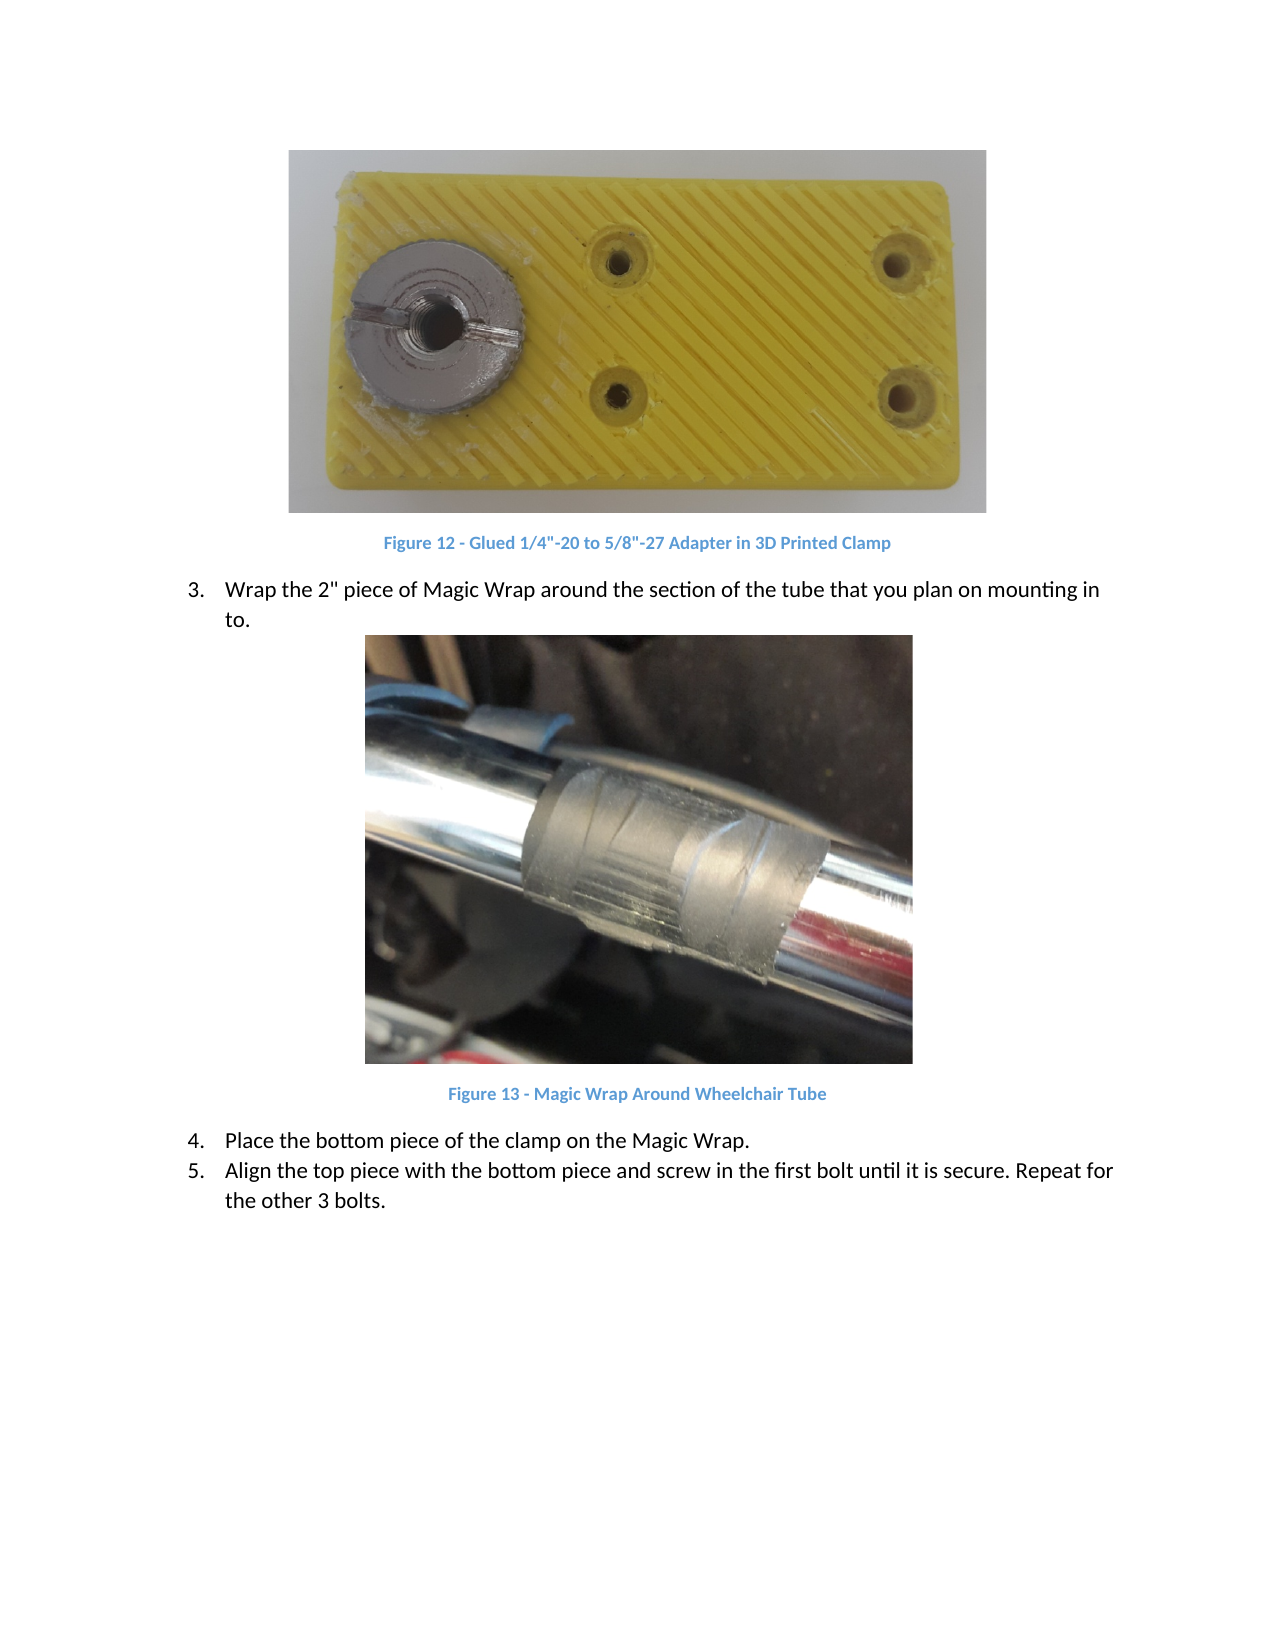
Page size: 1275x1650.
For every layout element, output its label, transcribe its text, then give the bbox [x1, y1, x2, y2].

picture [365, 635, 913, 1064]
text Figure 12 - Glued 1/4"-20 to 5/8"-27 Adapter in 3D Printed Clamp [150, 531, 1125, 554]
picture [288, 150, 987, 513]
list Wrap the 2" piece of Magic Wrap around the section of the tube that you plan on mounting in to. [187, 575, 1125, 633]
list Align the top piece with the bottom piece and screw in the first bolt until it is secure. Repeat for the other 3 bolts. [187, 1156, 1125, 1214]
list Place the bottom piece of the clamp on the Magic Wrap. [187, 1126, 1125, 1154]
text Figure 13 - Magic Wrap Around Wheelchair Tube [150, 1082, 1125, 1105]
